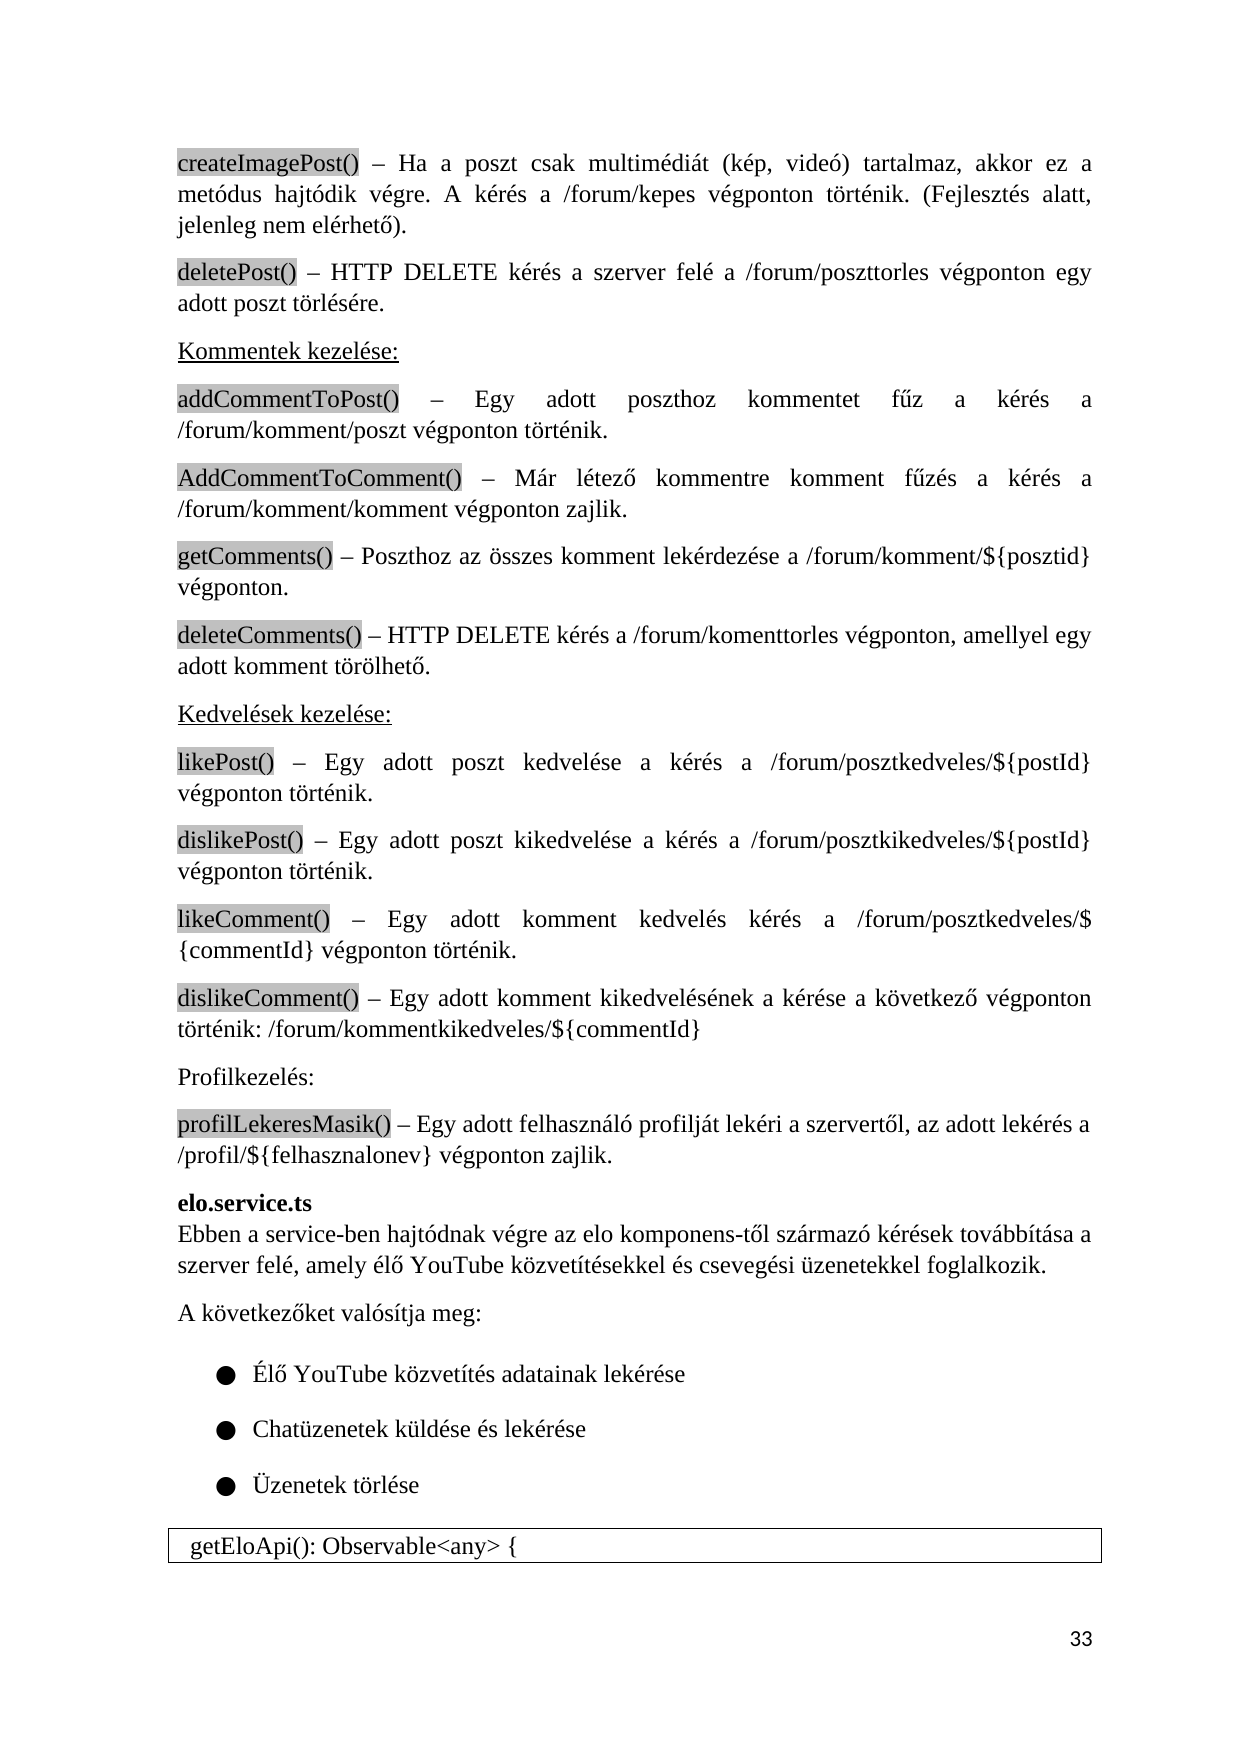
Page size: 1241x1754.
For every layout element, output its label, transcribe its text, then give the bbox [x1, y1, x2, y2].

text likeComment() – Egy adott komment kedvelés kérés a /forum/posztkedveles/${commentId} végponton történik. [177, 904, 1092, 964]
text dislikeComment() – Egy adott komment kikedvelésének a kérése a következő végponton történik: /forum/kommentkikedveles/${commentId} [177, 983, 1092, 1043]
list Üzenetek törlése [215, 1456, 1092, 1507]
text addCommentToPost() – Egy adott poszthoz kommentet fűz a kérés a /forum/komment/poszt végponton történik. [177, 384, 1092, 444]
text deletePost() – HTTP DELETE kérés a szerver felé a /forum/poszttorles végponton egy adott poszt törlésére. [177, 257, 1092, 317]
text AddCommentToComment() – Már létező kommentre komment fűzés a kérés a /forum/komment/komment végponton zajlik. [177, 463, 1092, 522]
list Élő YouTube közvetítés adatainak lekérése [215, 1346, 1092, 1397]
text likePost() – Egy adott poszt kedvelése a kérés a /forum/posztkedveles/${postId} végponton történik. [177, 747, 1092, 806]
text Kommentek kezelése: [177, 336, 1092, 365]
text deleteComments() – HTTP DELETE kérés a /forum/komenttorles végponton, amellyel egy adott komment törölhető. [177, 620, 1092, 680]
text getEloApi(): Observable<any> { [169, 1529, 1101, 1562]
text A következőket valósítja meg: [177, 1298, 1092, 1327]
text profilLekeresMasik() – Egy adott felhasználó profilját lekéri a szervertől, az adott lekérés a /profil/${felhasznalonev} végponton zajlik. [177, 1109, 1092, 1169]
text Ebben a service-ben hajtódnak végre az elo komponens-től származó kérések továbbítása a szerver felé, amely élő YouTube közvetítésekkel és csevegési üzenetekkel foglalkozik. [177, 1219, 1092, 1279]
list Chatüzenetek küldése és lekérése [215, 1401, 1092, 1452]
text createImagePost() – Ha a poszt csak multimédiát (kép, videó) tartalmaz, akkor ez a metódus hajtódik végre. A kérés a /forum/kepes végponton történik. (Fejlesztés alatt, jelenleg nem elérhető). [177, 148, 1092, 238]
text dislikePost() – Egy adott poszt kikedvelése a kérés a /forum/posztkikedveles/${postId} végponton történik. [177, 825, 1092, 885]
text getComments() – Poszthoz az összes komment lekérdezése a /forum/komment/${posztid} végponton. [177, 541, 1092, 601]
text Kedvelések kezelése: [177, 699, 1092, 728]
text Profilkezelés: [177, 1062, 1092, 1090]
subtitle elo.service.ts [177, 1188, 1092, 1217]
